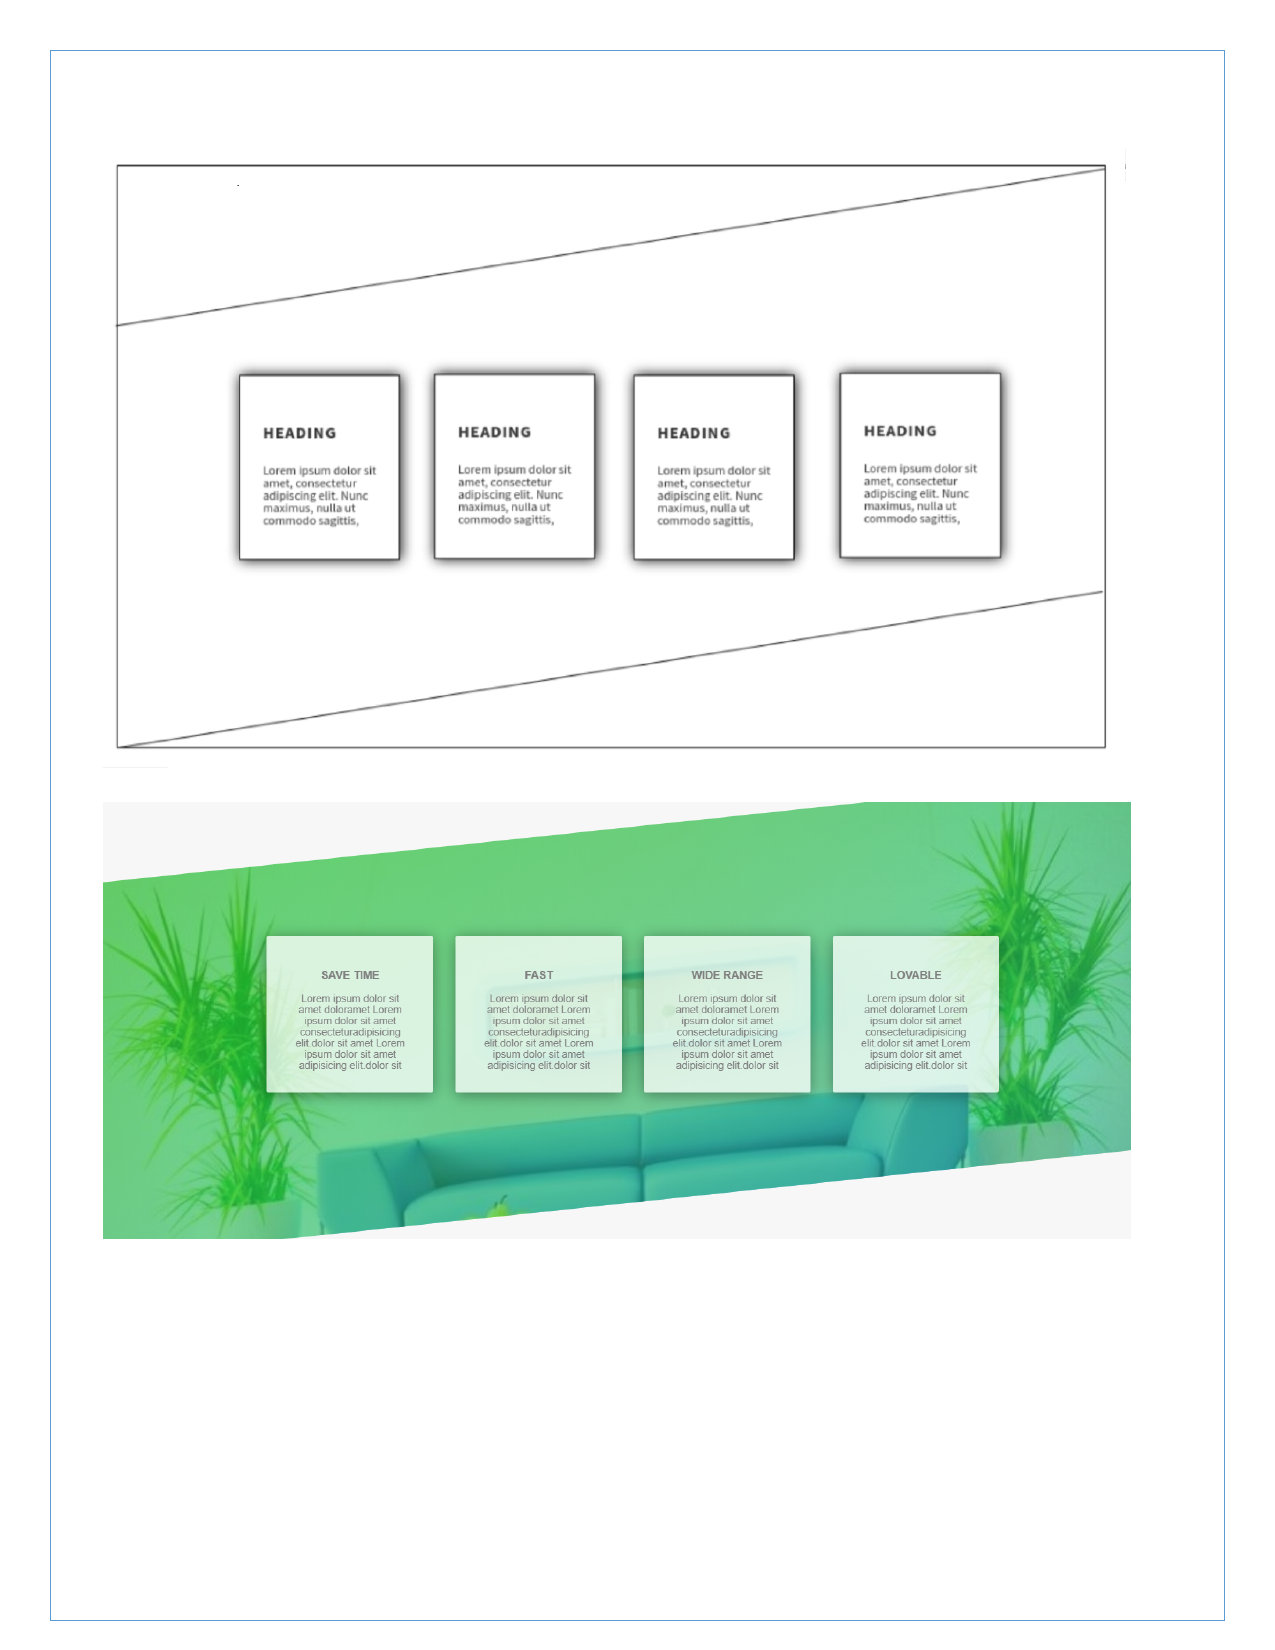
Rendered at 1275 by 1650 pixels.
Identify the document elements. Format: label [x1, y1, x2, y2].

picture [103, 802, 1131, 1239]
picture [103, 149, 1126, 768]
